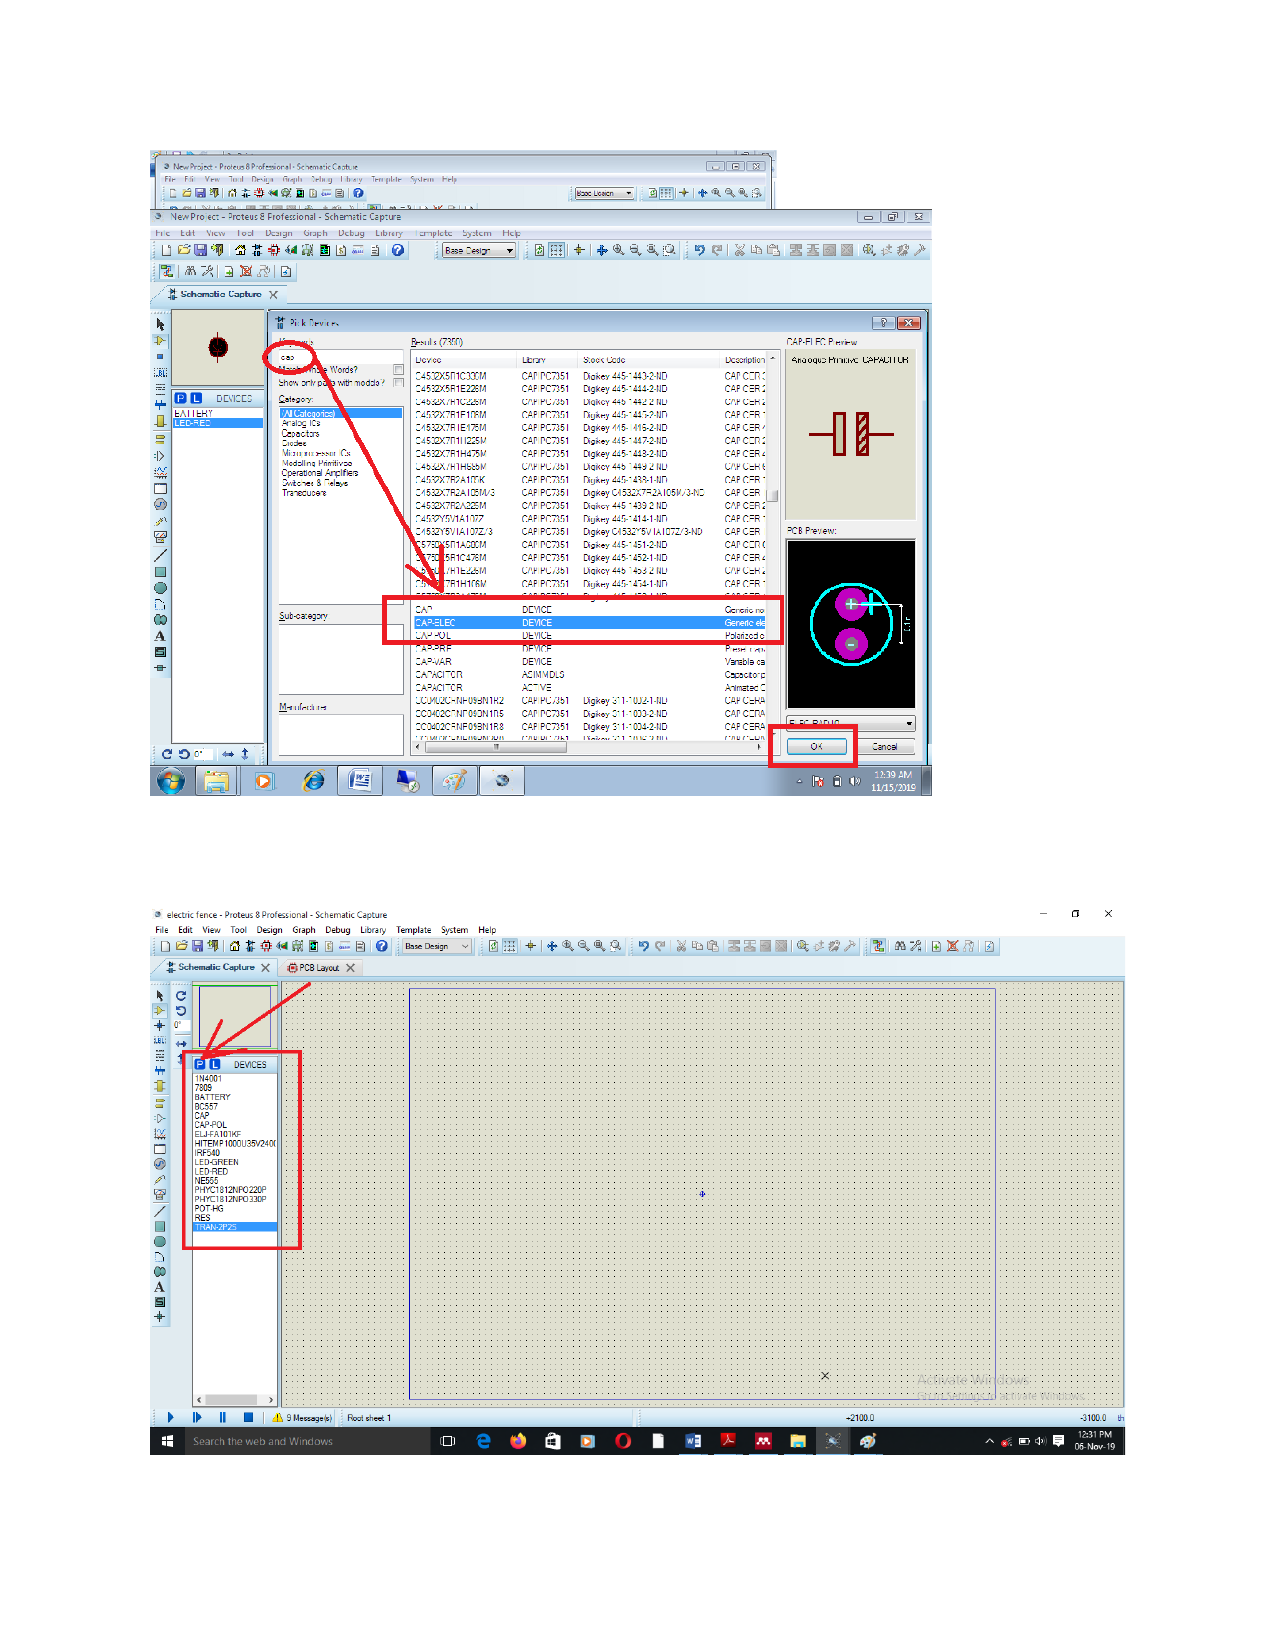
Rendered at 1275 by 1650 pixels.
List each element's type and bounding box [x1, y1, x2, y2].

picture [150, 150, 1125, 882]
picture [150, 906, 1125, 1455]
